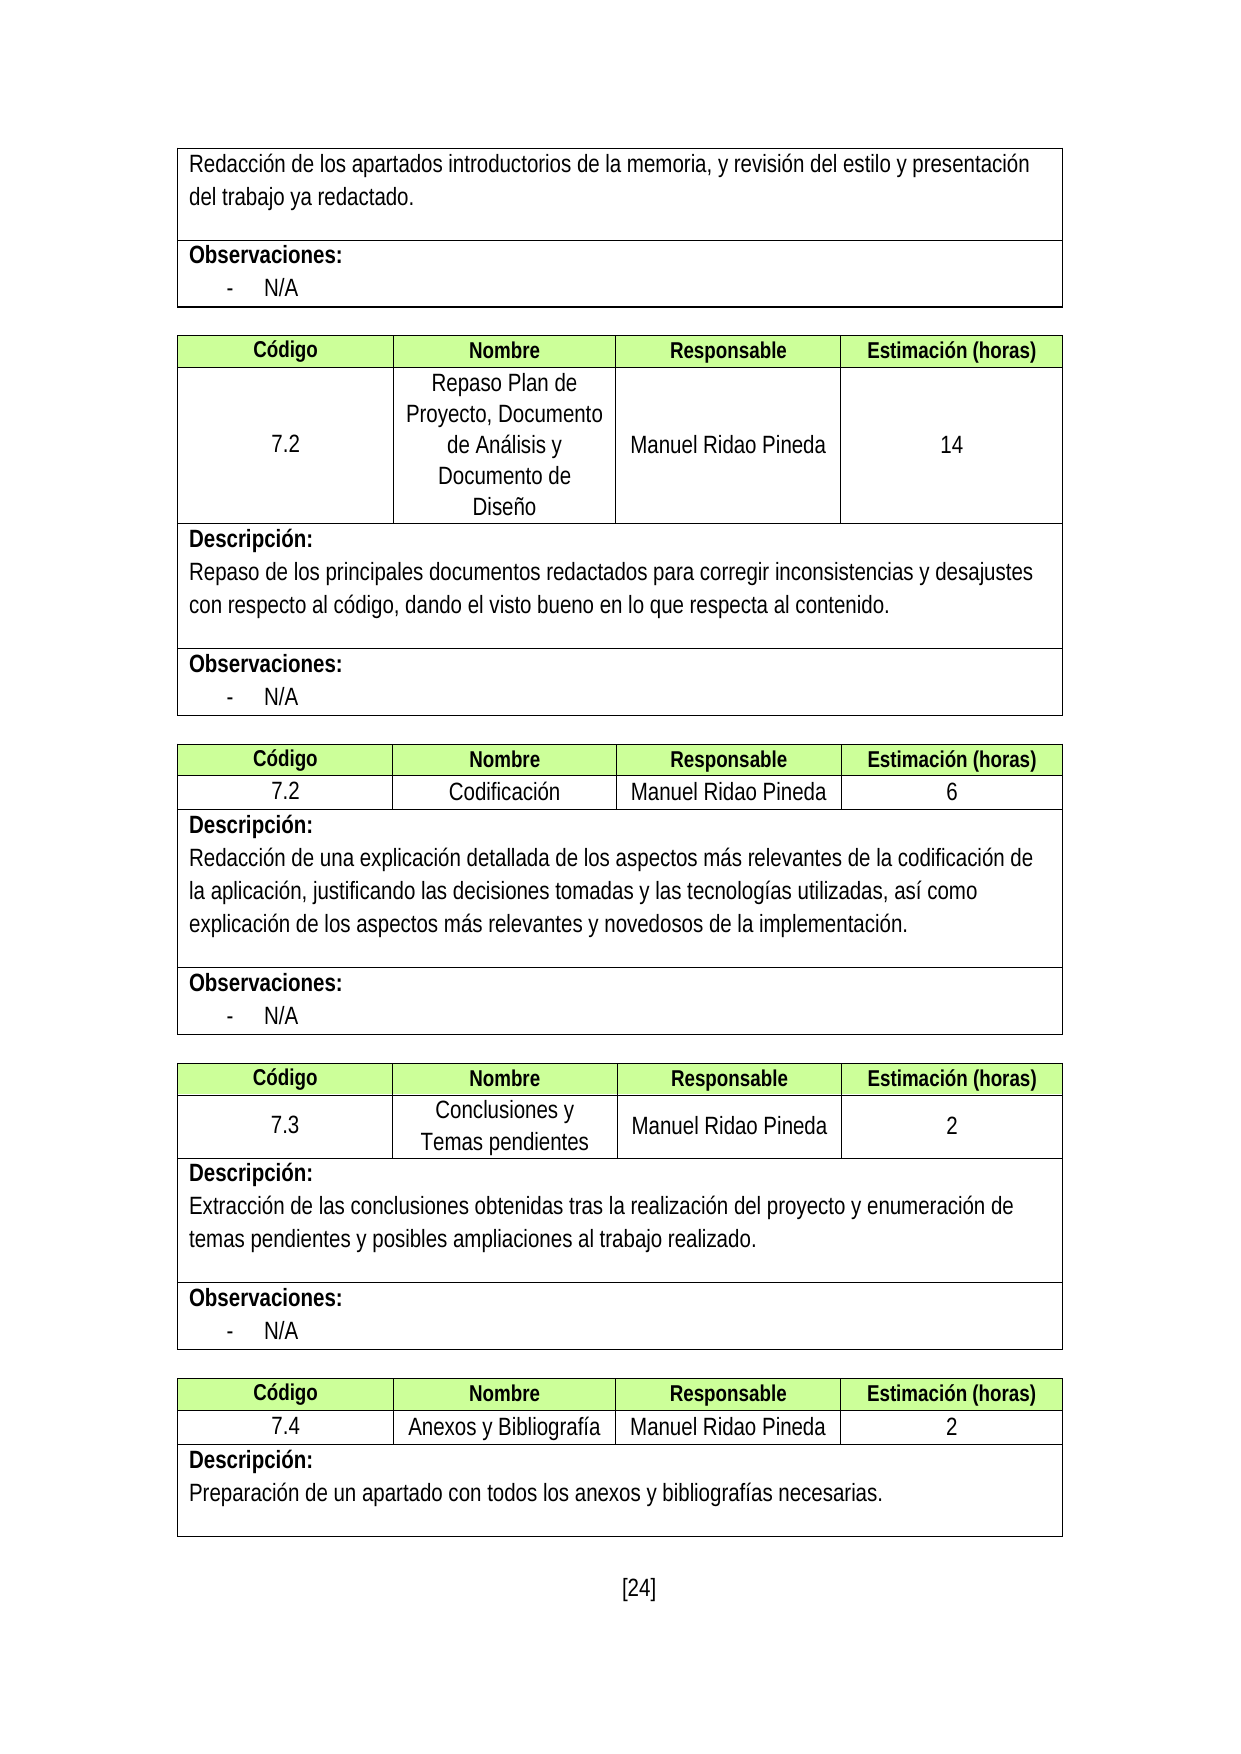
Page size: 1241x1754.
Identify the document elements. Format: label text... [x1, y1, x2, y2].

table_header Estimación (horas) [841, 1379, 1062, 1410]
table_header Código [178, 1379, 393, 1410]
table_cell 6 [842, 776, 1062, 809]
table_header Estimación (horas) [842, 1064, 1062, 1094]
table_header Responsable [618, 1064, 841, 1094]
table_cell 2 [841, 1411, 1062, 1444]
table_header Responsable [616, 336, 840, 367]
table_cell Descripción: Extracción de las conclusiones obtenidas tras la realización del proyecto y enumeración de temas pendientes y posibles ampliaciones al trabajo realizado. [178, 1159, 1062, 1282]
table_header Estimación (horas) [841, 336, 1062, 367]
table_cell Observaciones: N/A [178, 968, 1062, 1034]
table_header Estimación (horas) [842, 745, 1062, 775]
table_cell 7.2 [178, 776, 392, 809]
table_cell Manuel Ridao Pineda [618, 1096, 841, 1157]
table_cell Observaciones: N/A [178, 649, 1062, 714]
table_cell 7.2 [178, 368, 393, 523]
table_cell Descripción: Preparación de un apartado con todos los anexos y bibliografías necesarias. [178, 1445, 1062, 1536]
table_header Código [178, 1064, 392, 1094]
table_cell Manuel Ridao Pineda [616, 368, 840, 523]
table_cell 7.3 [178, 1096, 392, 1157]
table_cell 7.4 [178, 1411, 393, 1444]
table_cell 14 [841, 368, 1062, 523]
table_cell Descripción: Redacción de una explicación detallada de los aspectos más relevantes de la codificación de la aplicación, justificando las decisiones tomadas y las tecnologías utilizadas, así como explicación de los aspectos más relevantes y novedosos de la implementación. [178, 810, 1062, 967]
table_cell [178, 149, 1062, 239]
table_cell Observaciones: N/A [178, 1283, 1062, 1349]
table_header Código [178, 745, 392, 775]
table_cell Manuel Ridao Pineda [617, 776, 841, 809]
table_cell 2 [842, 1096, 1062, 1157]
table_header Responsable [617, 745, 841, 775]
table_cell Repaso Plan de Proyecto, Documento de Análisis y Documento de Diseño [394, 368, 615, 523]
table_header Nombre [394, 1379, 615, 1410]
table_cell Anexos y Bibliografía [394, 1411, 615, 1444]
table_header Responsable [616, 1379, 840, 1410]
table_header Código [178, 336, 393, 367]
table_header Nombre [394, 336, 615, 367]
table_cell Codificación [393, 776, 616, 809]
table_cell Conclusiones y Temas pendientes [393, 1096, 617, 1157]
table_cell Observaciones: N/A [178, 241, 1062, 306]
table_cell Manuel Ridao Pineda [616, 1411, 840, 1444]
table_header Nombre [393, 745, 616, 775]
table_cell Descripción: Repaso de los principales documentos redactados para corregir inconsistencias y desajustes con respecto al código, dando el visto bueno en lo que respecta al contenido. [178, 524, 1062, 648]
table_header Nombre [393, 1064, 617, 1094]
